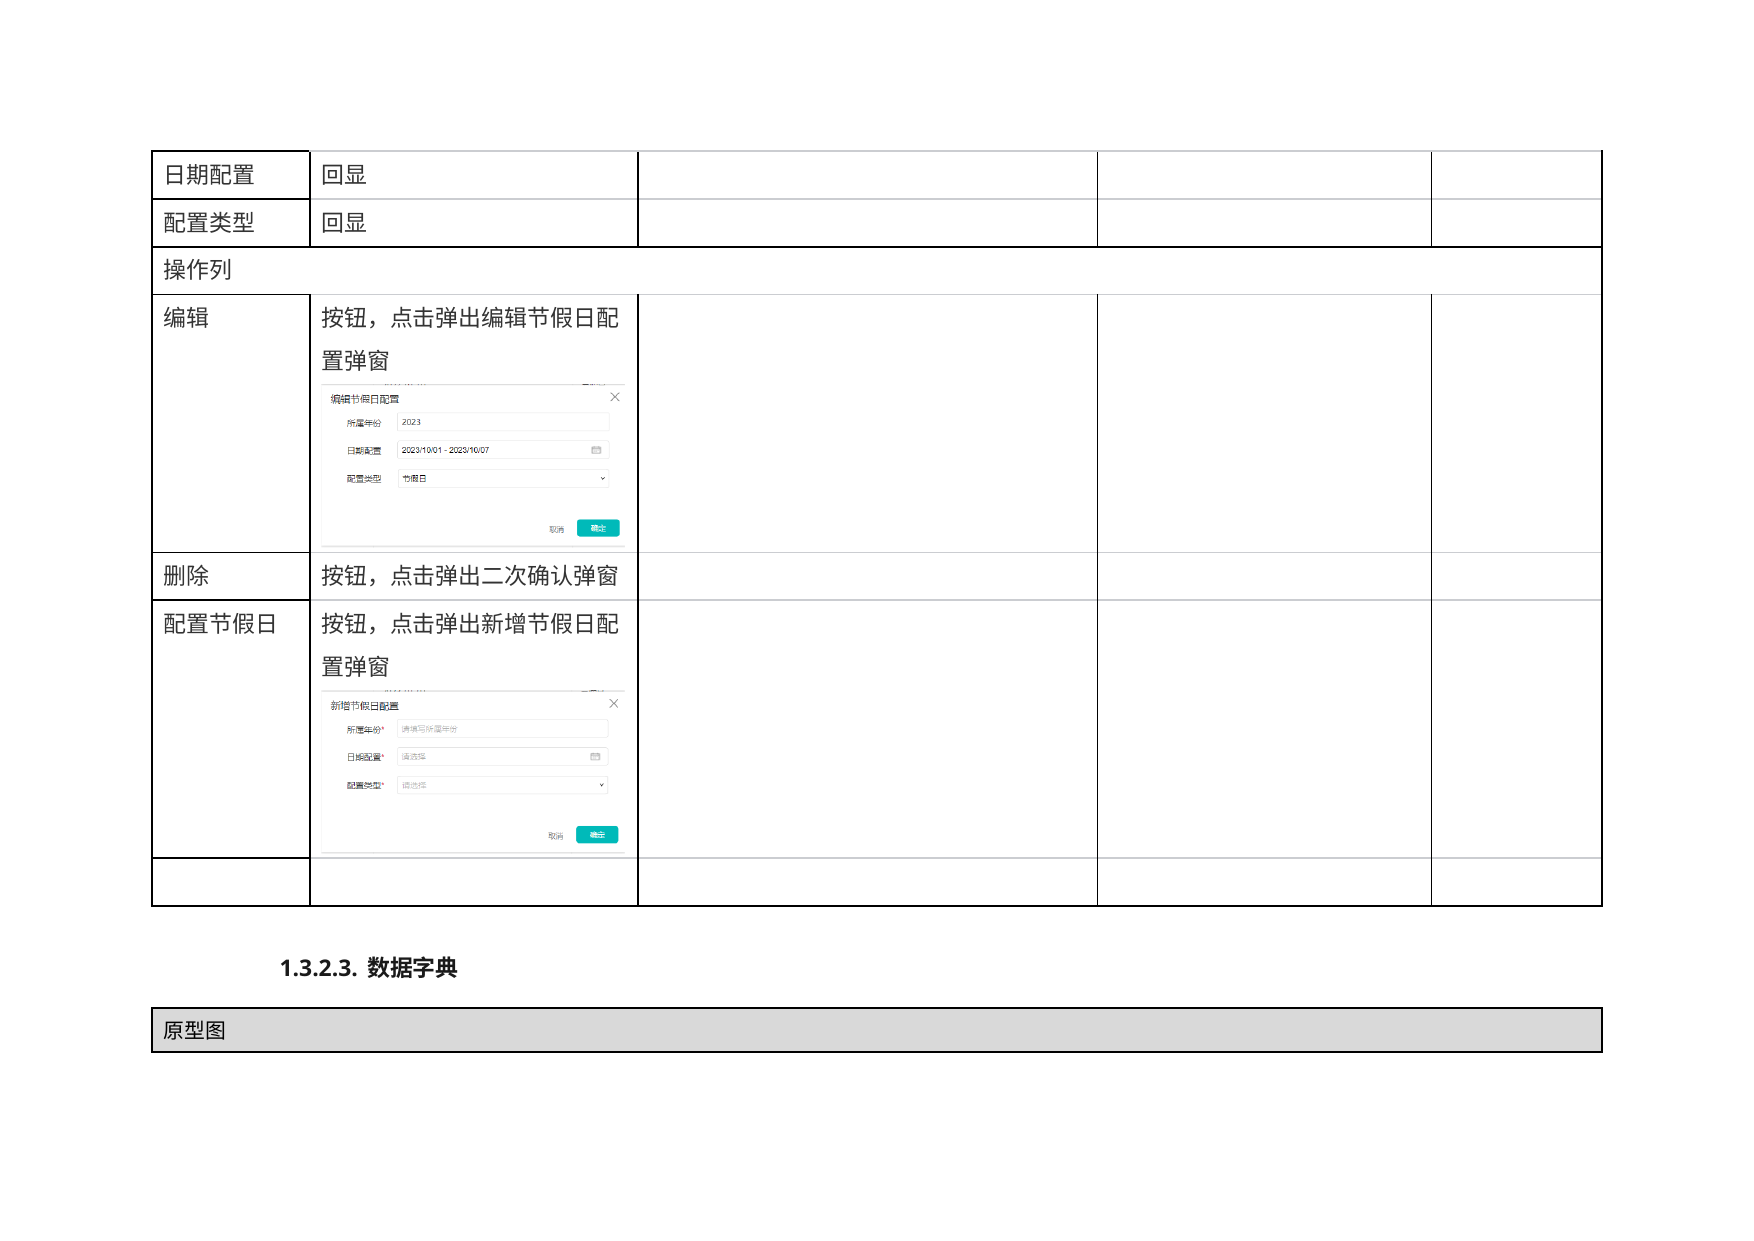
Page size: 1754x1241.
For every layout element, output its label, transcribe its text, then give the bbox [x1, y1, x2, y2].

table_cell 删除 [153, 553, 309, 599]
table_cell 操作列 [153, 248, 1601, 294]
picture [321, 690, 625, 854]
table_cell [1432, 601, 1601, 857]
table_cell [153, 859, 309, 905]
table_cell [639, 200, 1097, 246]
subtitle 数据字典 [279, 950, 1612, 984]
picture [321, 384, 625, 548]
table_cell [639, 152, 1097, 198]
table_cell [311, 859, 637, 905]
table_cell [1098, 200, 1431, 246]
table_cell 按钮，点击弹出编辑节假日配置弹窗 [311, 295, 637, 552]
table_cell 配置类型 [153, 200, 309, 246]
table_cell 回显 [311, 152, 637, 198]
table_cell [1098, 152, 1431, 198]
table_cell [639, 295, 1097, 552]
table_cell [1432, 295, 1601, 552]
table_cell [1098, 859, 1431, 905]
table_cell 回显 [311, 200, 637, 246]
table_header 原型图 [153, 1009, 1601, 1051]
table_cell [1432, 200, 1601, 246]
table_cell [1098, 553, 1431, 599]
table_cell [1098, 295, 1431, 552]
table_cell [639, 553, 1097, 599]
table_cell [1432, 553, 1601, 599]
table_cell 日期配置 [153, 152, 309, 198]
table_cell 按钮，点击弹出二次确认弹窗 [311, 553, 637, 599]
table_cell [1432, 152, 1601, 198]
table_cell 配置节假日 [153, 601, 309, 857]
table_cell [1432, 859, 1601, 905]
table_cell [639, 859, 1097, 905]
table_cell [639, 601, 1097, 857]
table_cell [1098, 601, 1431, 857]
table_cell 编辑 [153, 295, 309, 552]
table_cell 按钮，点击弹出新增节假日配置弹窗 [311, 601, 637, 857]
